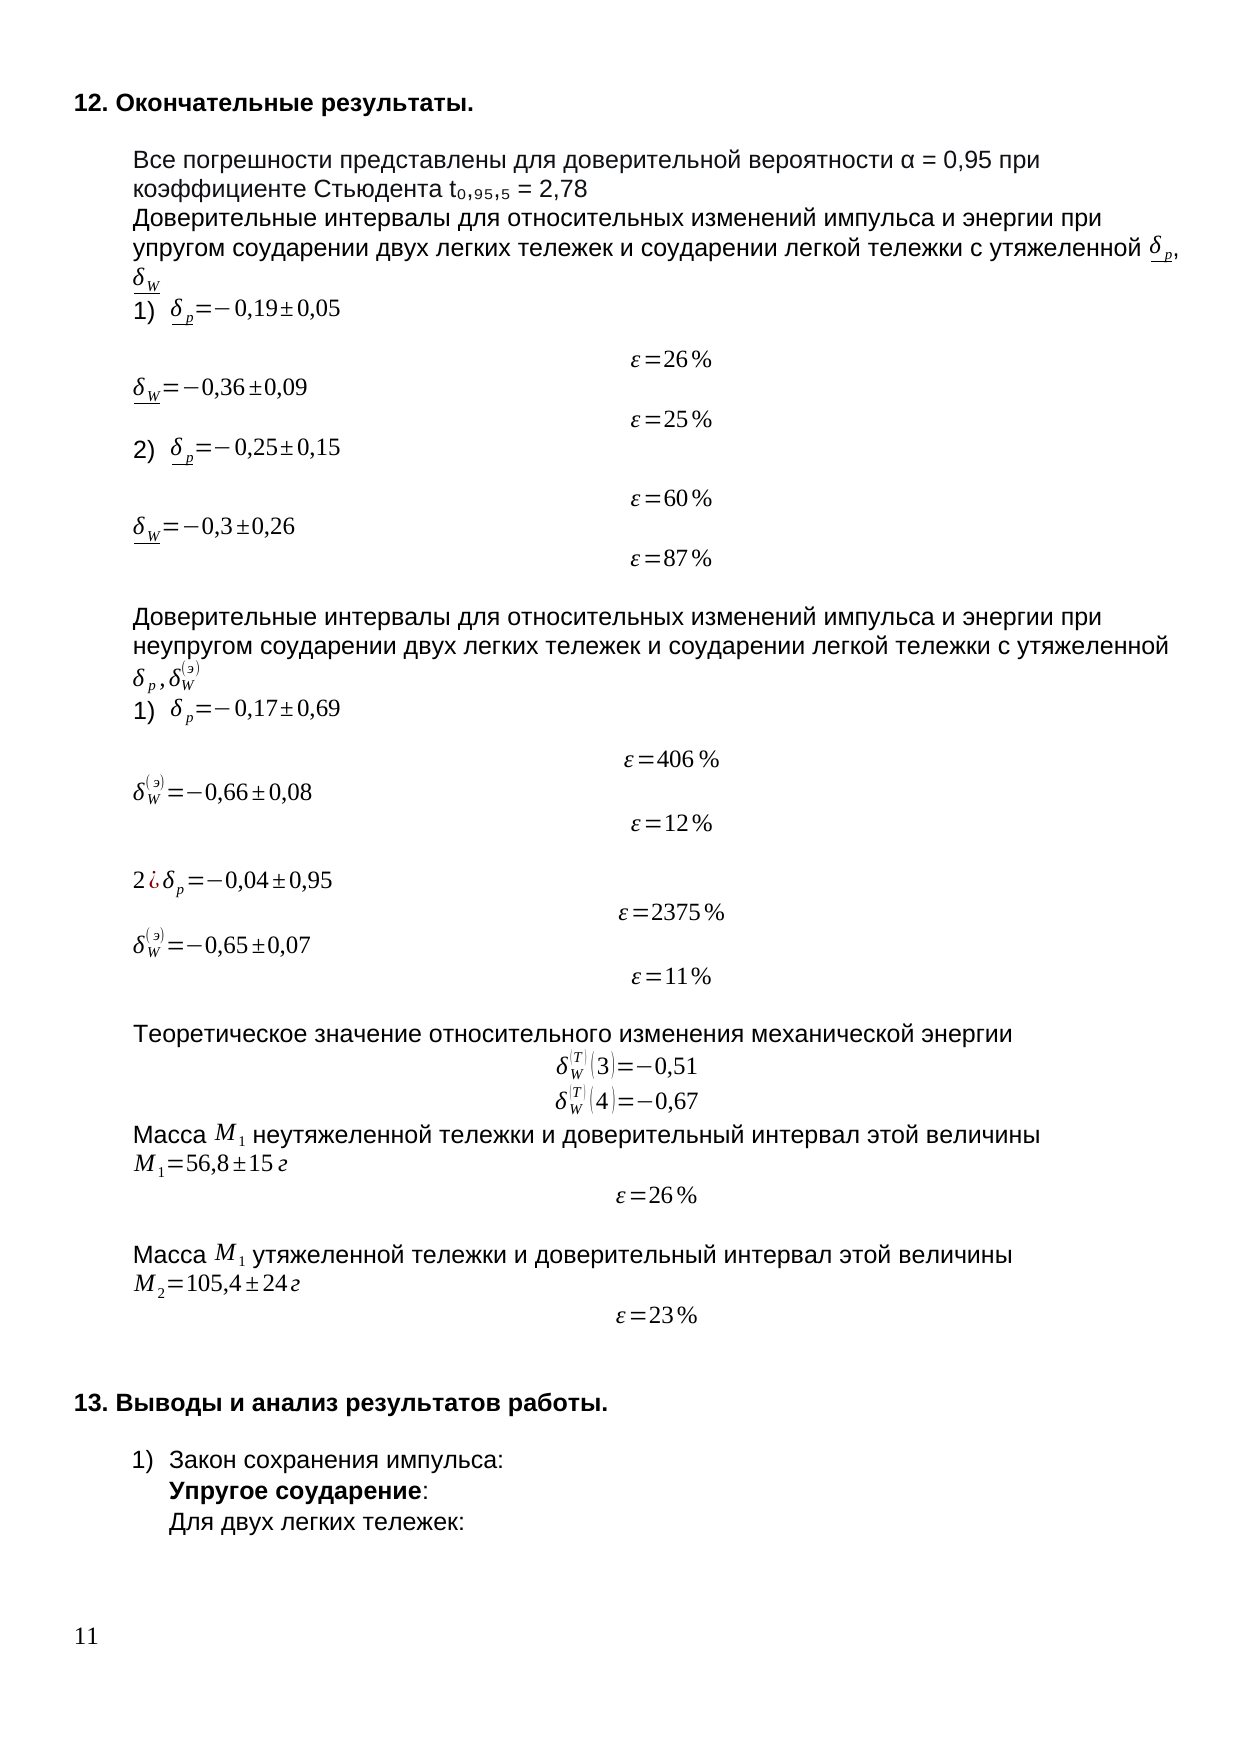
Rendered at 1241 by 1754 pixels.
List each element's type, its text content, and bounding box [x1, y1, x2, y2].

text Упругое соударение: [169, 1476, 1181, 1505]
text Для двух легких тележек: [169, 1507, 1181, 1536]
text Все погрешности представлены для доверительной вероятности α = 0,95 при коэффициенте Стьюдента t₀,₉₅,₅ = 2,78 [588, 145, 1181, 203]
text 13. Выводы и анализ результатов работы. [74, 1388, 1181, 1416]
text 12. Окончательные результаты. [74, 88, 1181, 117]
text Доверительные интервалы для относительных изменений импульса и энергии при неупругом соударении двух легких тележек и соударении легкой тележки с утяжеленной [133, 602, 1181, 695]
text Масса утяжеленной тележки и доверительный интервал этой величины [133, 1239, 1181, 1270]
list Закон сохранения импульса: [131, 1445, 1181, 1474]
text Теоретическое значение относительного изменения механической энергии [74, 1019, 1181, 1048]
text Доверительные интервалы для относительных изменений импульса и энергии при упругом соударении двух легких тележек и соударении легкой тележки с утяжеленной , [133, 203, 1181, 294]
text Масса неутяжеленной тележки и доверительный интервал этой величины [133, 1118, 1181, 1150]
